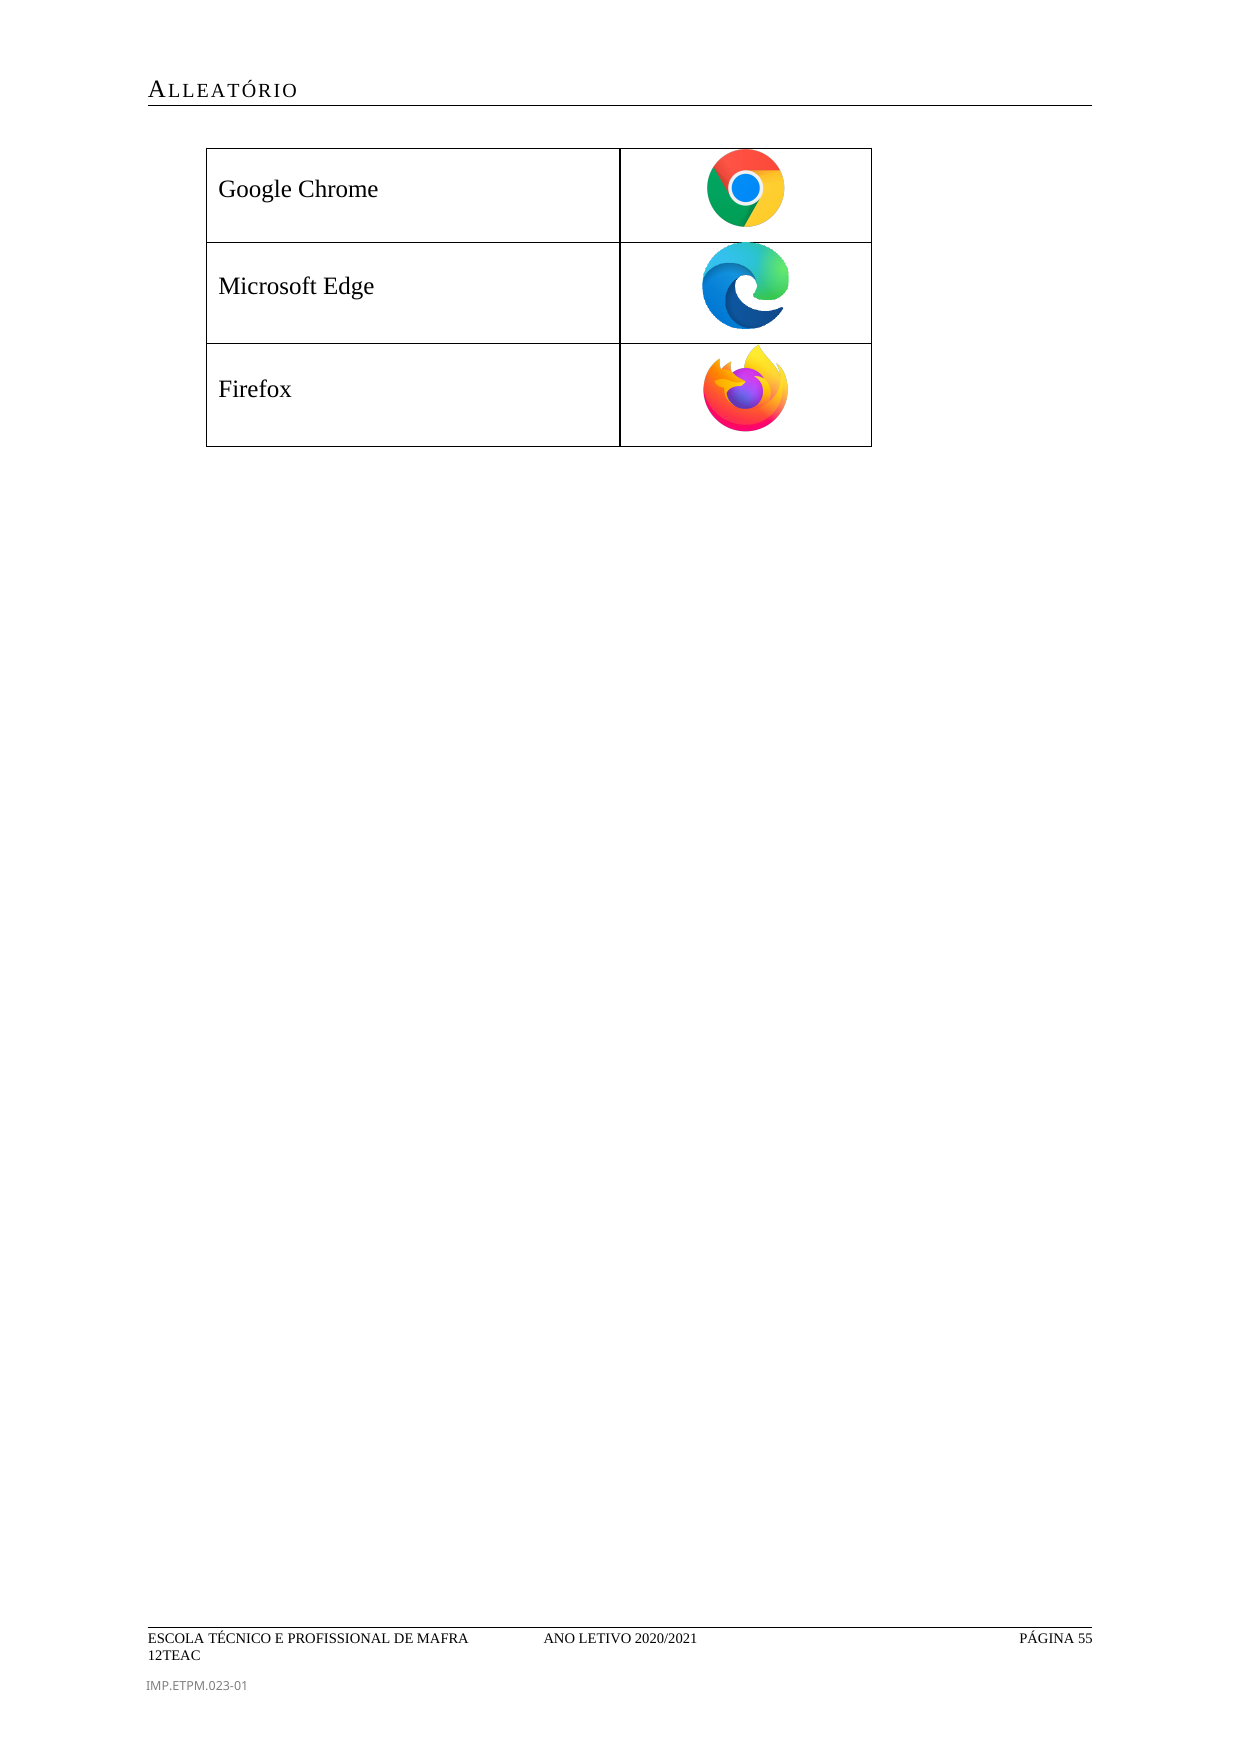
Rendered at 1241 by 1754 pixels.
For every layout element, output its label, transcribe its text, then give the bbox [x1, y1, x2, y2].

table_cell [621, 243, 871, 343]
table_cell [621, 149, 871, 242]
table_cell Microsoft Edge [207, 243, 619, 343]
table_cell Google Chrome [207, 149, 619, 242]
picture [706, 148, 786, 228]
table_cell [621, 344, 871, 446]
table_cell Firefox [207, 344, 619, 446]
picture [702, 344, 789, 432]
picture [702, 242, 789, 329]
